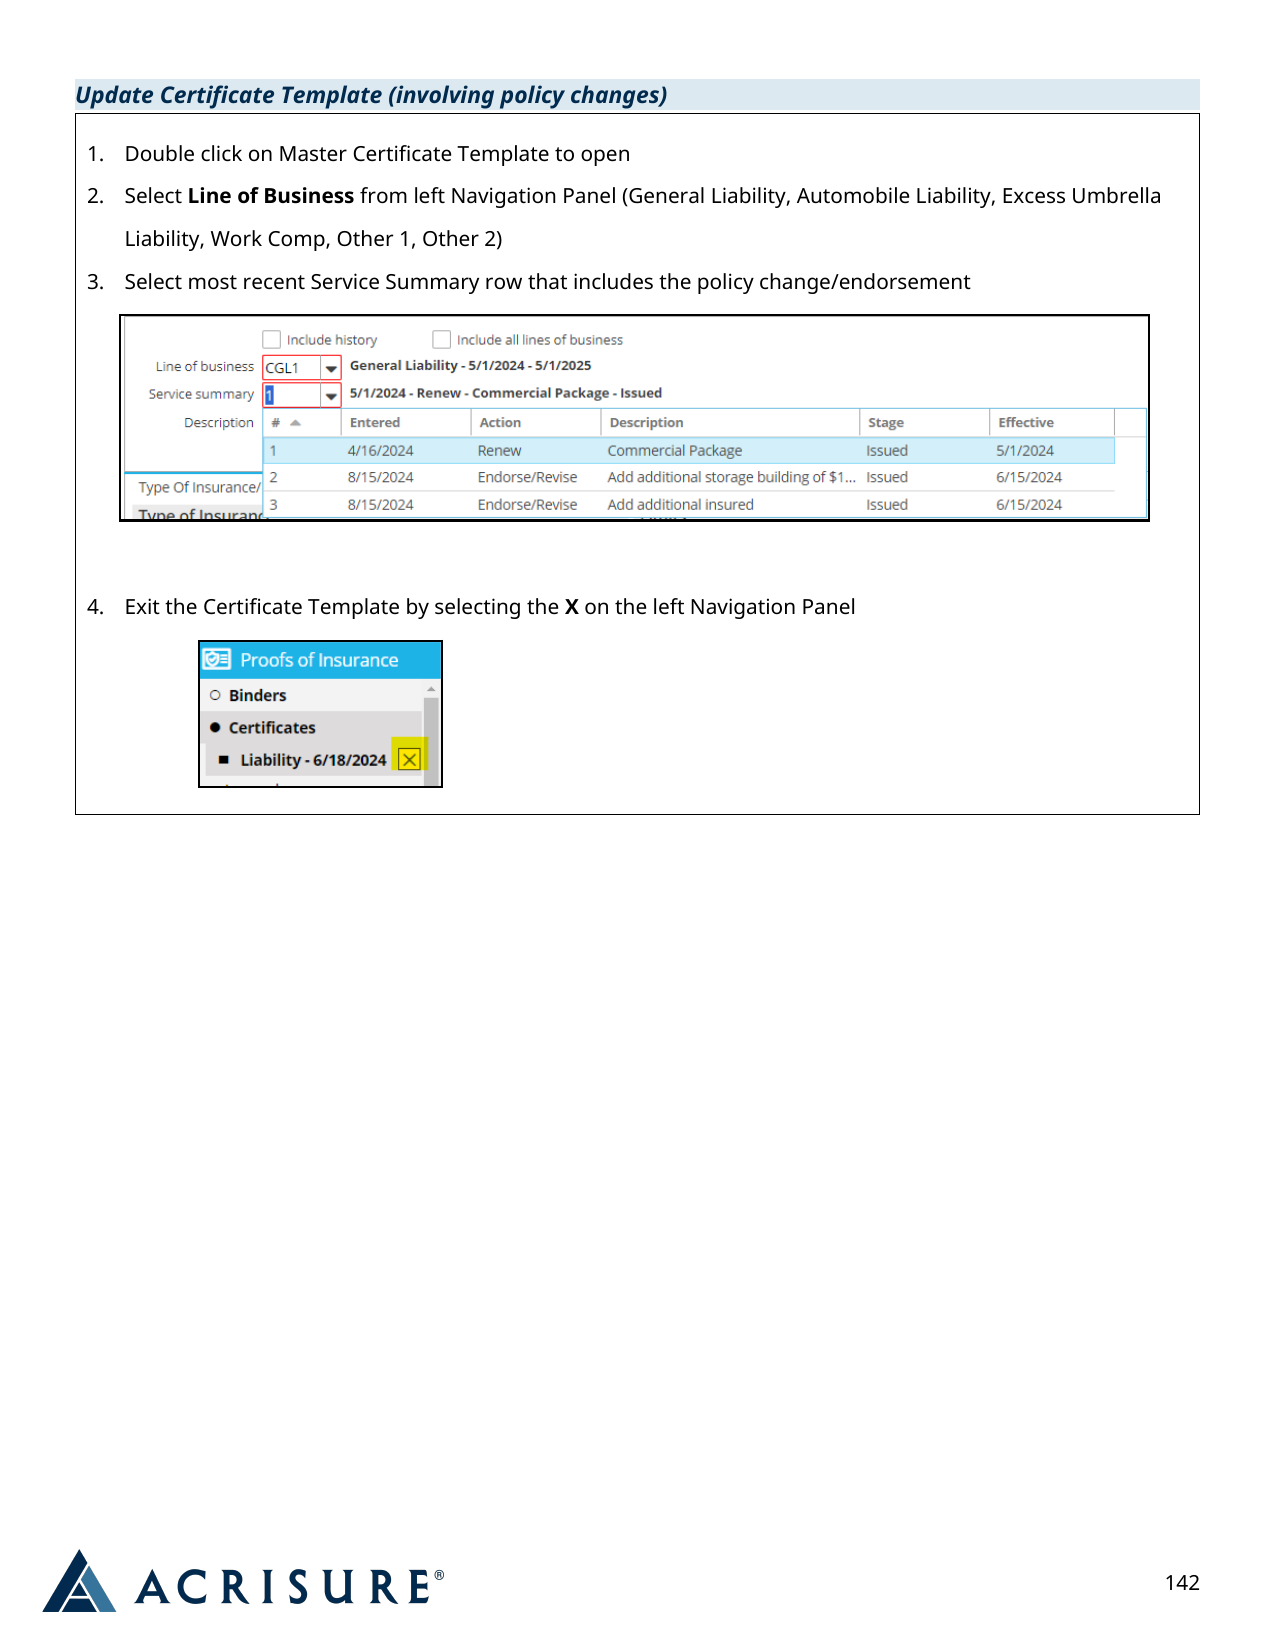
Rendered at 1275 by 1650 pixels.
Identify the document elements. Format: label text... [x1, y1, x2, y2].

picture [121, 316, 1148, 519]
picture [42, 1549, 444, 1612]
subtitle Update Certificate Template (involving policy changes) [75, 79, 1200, 110]
picture [200, 642, 441, 786]
table_header Double click on Master Certificate Template to open Select Line of Business from left Navigation Panel (General Liability, Automobile Liability, Excess Umbrella Liability, Work Comp, Other 1, Other 2) Select most recent Service Summary row that includes the policy change/endorsement Exit the Certificate Template by selecting the X on the left Navigation Panel [76, 114, 1199, 814]
